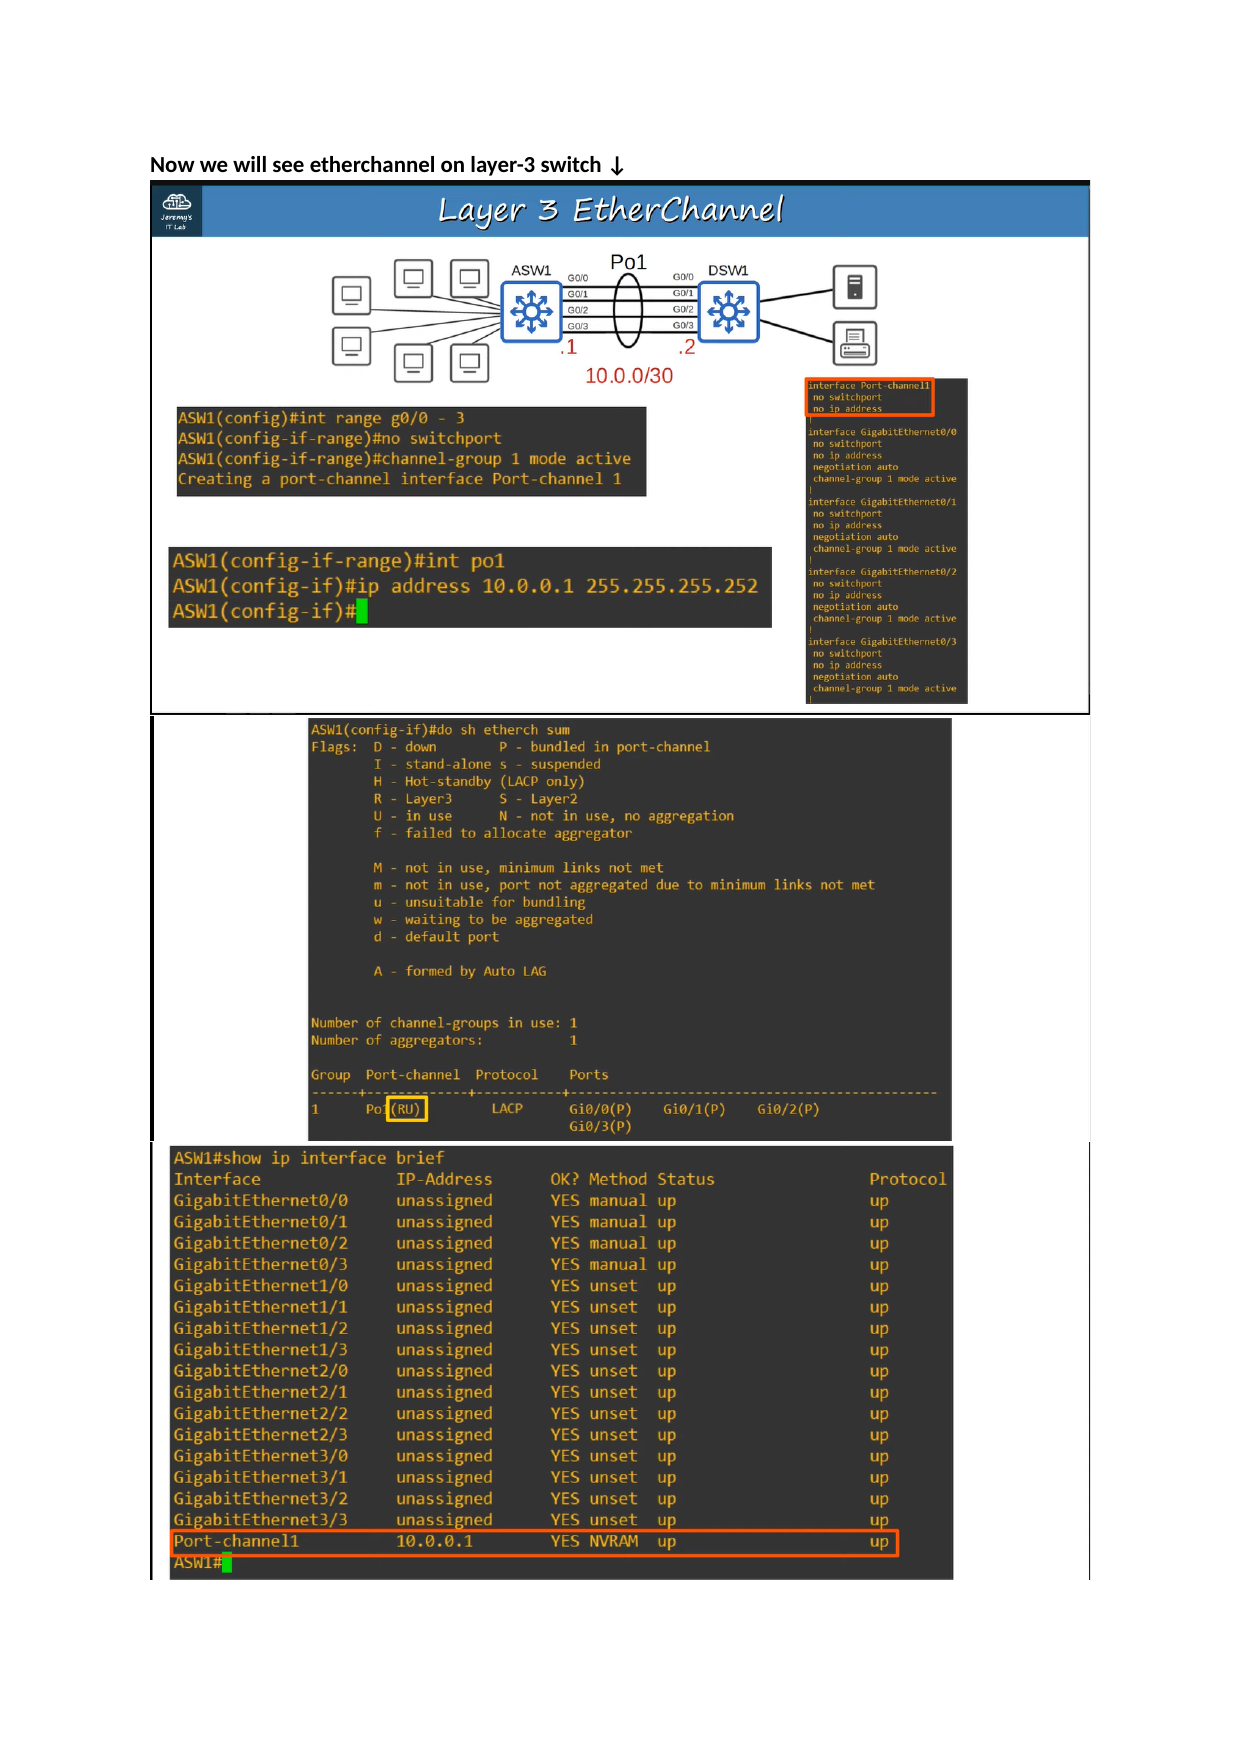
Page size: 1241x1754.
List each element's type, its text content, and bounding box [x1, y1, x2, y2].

picture [150, 180, 1091, 715]
picture [150, 1142, 1091, 1580]
text Now we will see etherchannel on layer-3 switch ↓ [150, 150, 1090, 180]
picture [150, 716, 1091, 1141]
